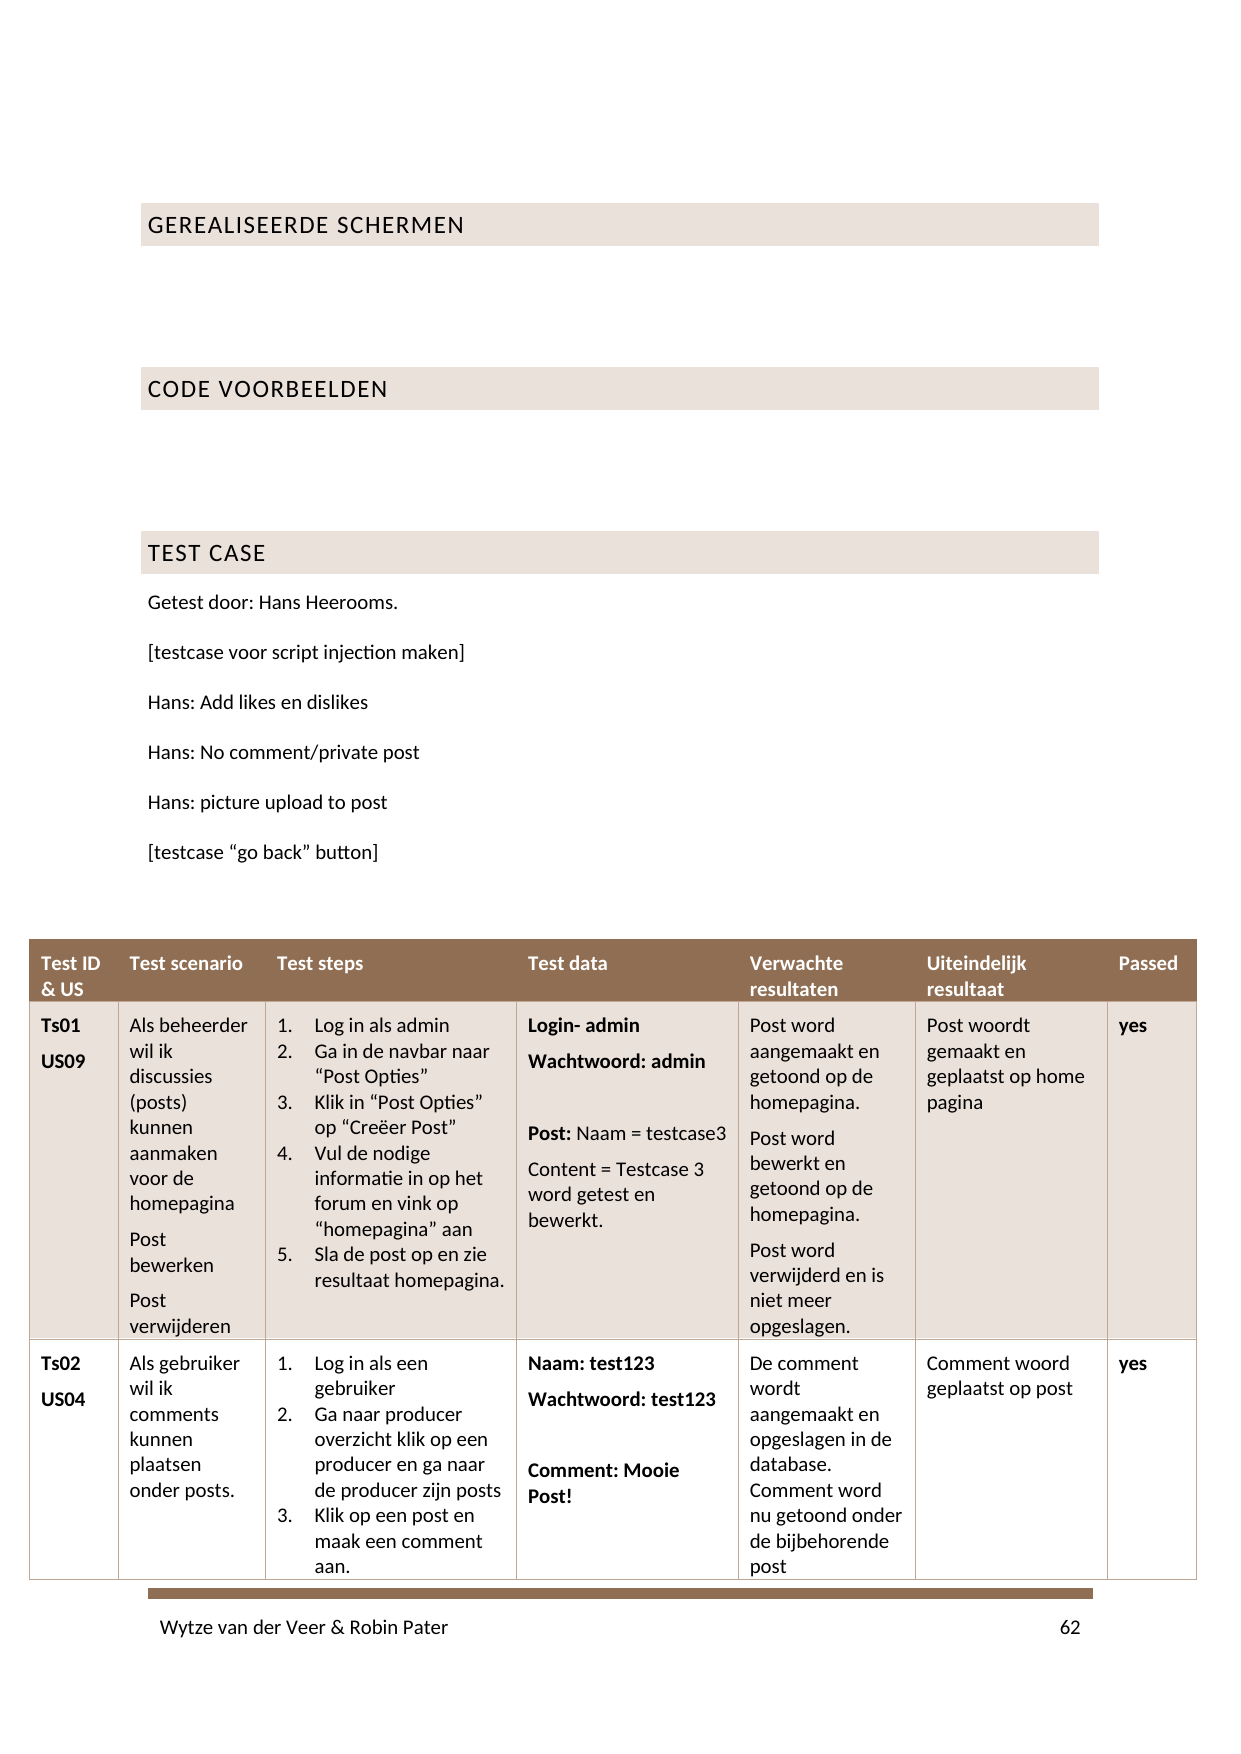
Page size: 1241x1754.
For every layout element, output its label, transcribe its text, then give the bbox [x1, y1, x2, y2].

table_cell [916, 1340, 1107, 1579]
table_header Test data [517, 940, 738, 1001]
table_header Test steps [266, 940, 516, 1001]
text [testcase voor script injection maken] [148, 639, 1093, 664]
table_cell Ts02 US04 [30, 1340, 118, 1579]
table_cell Login- admin Wachtwoord: admin Post: Naam = testcase3 Content = Testcase 3 word getest en bewerkt. [517, 1002, 738, 1338]
table_header Passed [1108, 940, 1196, 1001]
table_cell yes [1108, 1002, 1196, 1338]
table_cell yes [1108, 1340, 1196, 1579]
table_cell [266, 1340, 516, 1579]
text Getest door: Hans Heerooms. [148, 589, 1093, 614]
table_cell Log in als admin Ga in de navbar naar “Post Opties” Klik in “Post Opties” op “Creëer Post” Vul de nodige informatie in op het forum en vink op “homepagina” aan Sla de post op en zie resultaat homepagina. [266, 1002, 516, 1338]
text Hans: Add likes en dislikes [148, 689, 1093, 714]
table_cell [517, 1340, 738, 1579]
table_cell Ts01 US09 [30, 1002, 118, 1338]
subtitle Test case [148, 537, 1093, 568]
table_header Test ID & US [30, 940, 118, 1001]
table_header Uiteindelijk resultaat [916, 940, 1107, 1001]
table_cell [739, 1340, 915, 1579]
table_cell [119, 1340, 265, 1579]
subtitle Code voorbeelden [148, 374, 1093, 404]
subtitle Gerealiseerde schermen [148, 210, 1093, 240]
table_header Verwachte resultaten [739, 940, 915, 1001]
table_cell Post woordt gemaakt en geplaatst op home pagina [916, 1002, 1107, 1338]
text Hans: picture upload to post [148, 789, 1093, 814]
table_cell Als beheerder wil ik discussies (posts) kunnen aanmaken voor de homepagina Post bewerken Post verwijderen [119, 1002, 265, 1338]
text [testcase “go back” button] [148, 839, 1093, 864]
table_header Test scenario [119, 940, 265, 1001]
table_cell Post word aangemaakt en getoond op de homepagina. Post word bewerkt en getoond op de homepagina. Post word verwijderd en is niet meer opgeslagen. [739, 1002, 915, 1338]
text Hans: No comment/private post [148, 739, 1093, 764]
